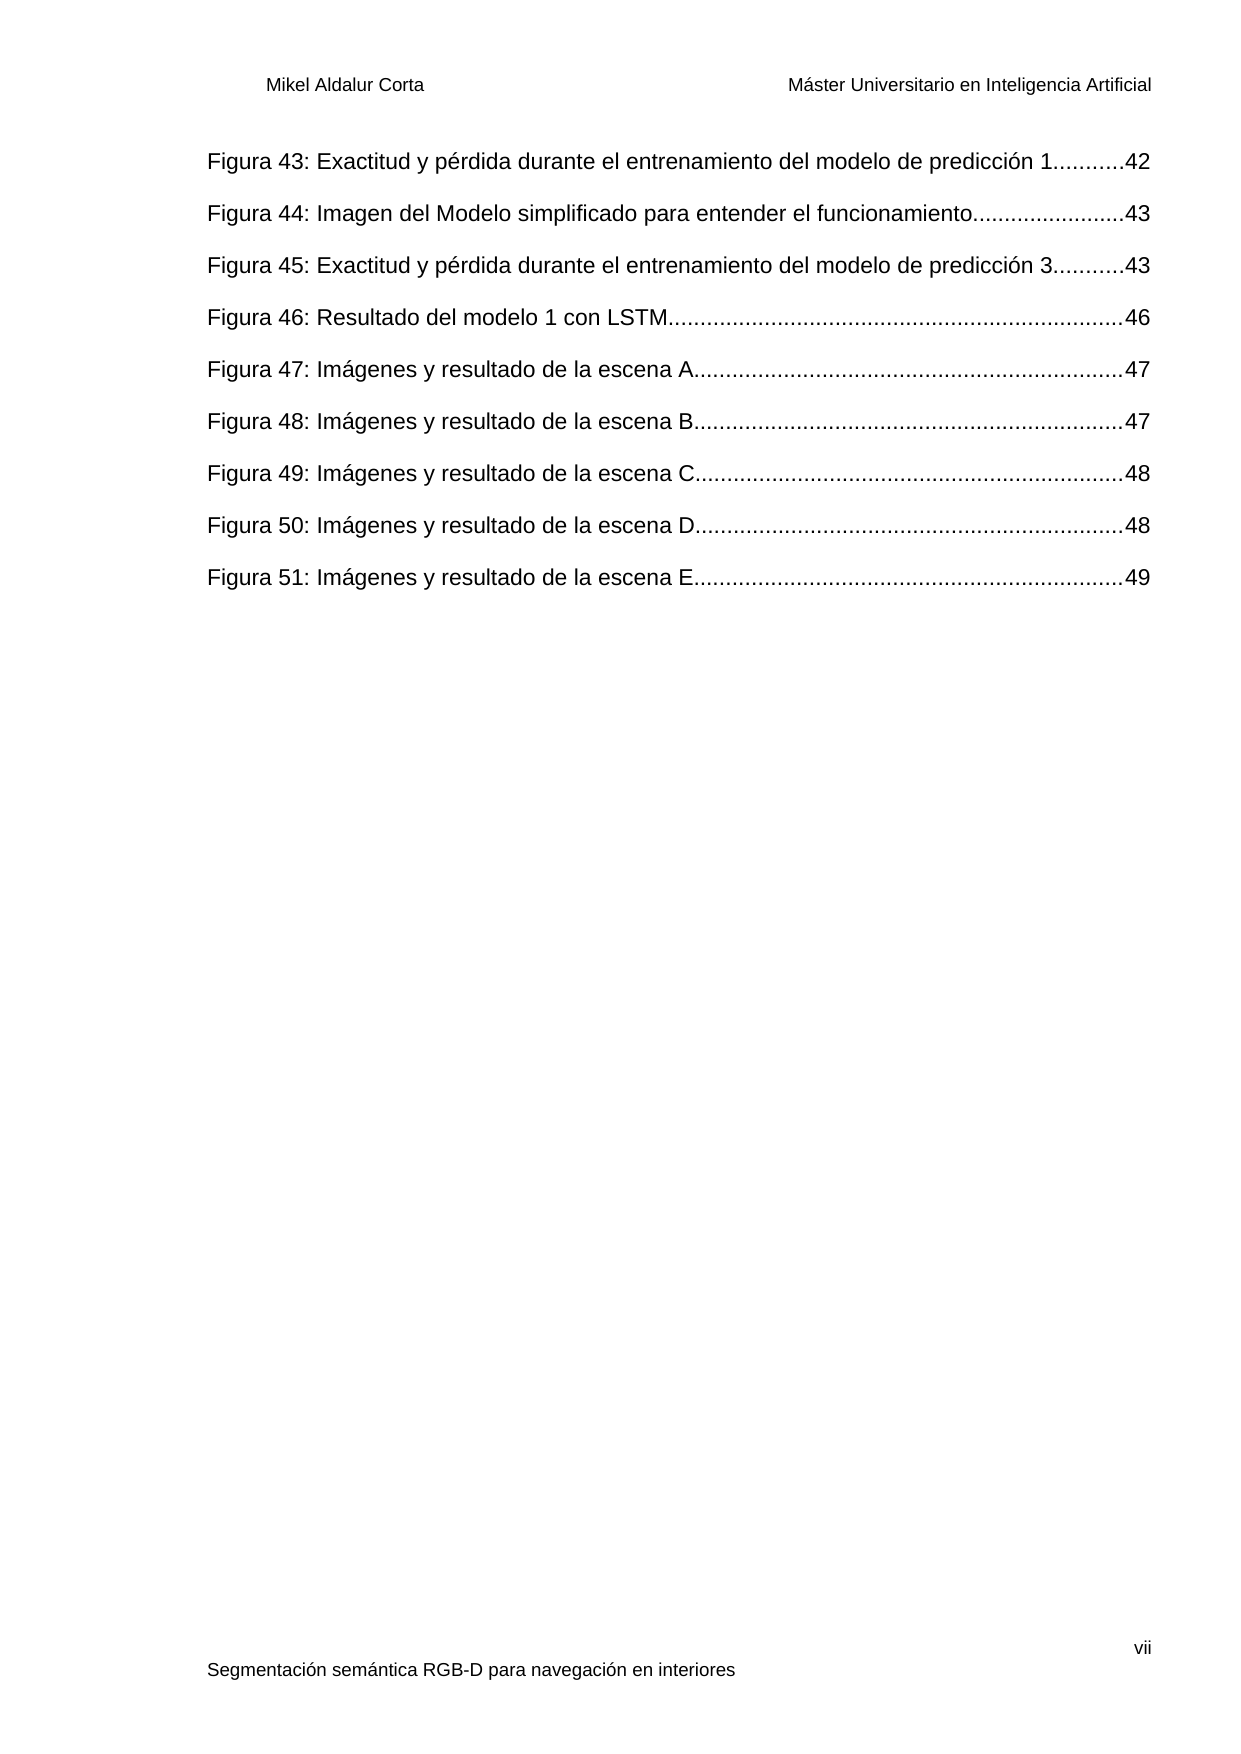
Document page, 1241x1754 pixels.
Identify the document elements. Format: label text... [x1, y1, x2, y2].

text Figura 44: Imagen del Modelo simplificado para entender el funcionamiento. 43 [207, 200, 1152, 226]
text Figura 47: Imágenes y resultado de la escena A. 47 [207, 356, 1152, 382]
text Figura 50: Imágenes y resultado de la escena D. 48 [207, 512, 1152, 538]
text Figura 49: Imágenes y resultado de la escena C. 48 [207, 459, 1152, 486]
text Figura 43: Exactitud y pérdida durante el entrenamiento del modelo de predicción 1. 42 [207, 148, 1152, 174]
text Figura 45: Exactitud y pérdida durante el entrenamiento del modelo de predicción 3. 43 [207, 252, 1152, 278]
text Figura 51: Imágenes y resultado de la escena E. 49 [207, 563, 1152, 590]
text Figura 48: Imágenes y resultado de la escena B. 47 [207, 408, 1152, 434]
text Figura 46: Resultado del modelo 1 con LSTM 46 [207, 304, 1152, 330]
